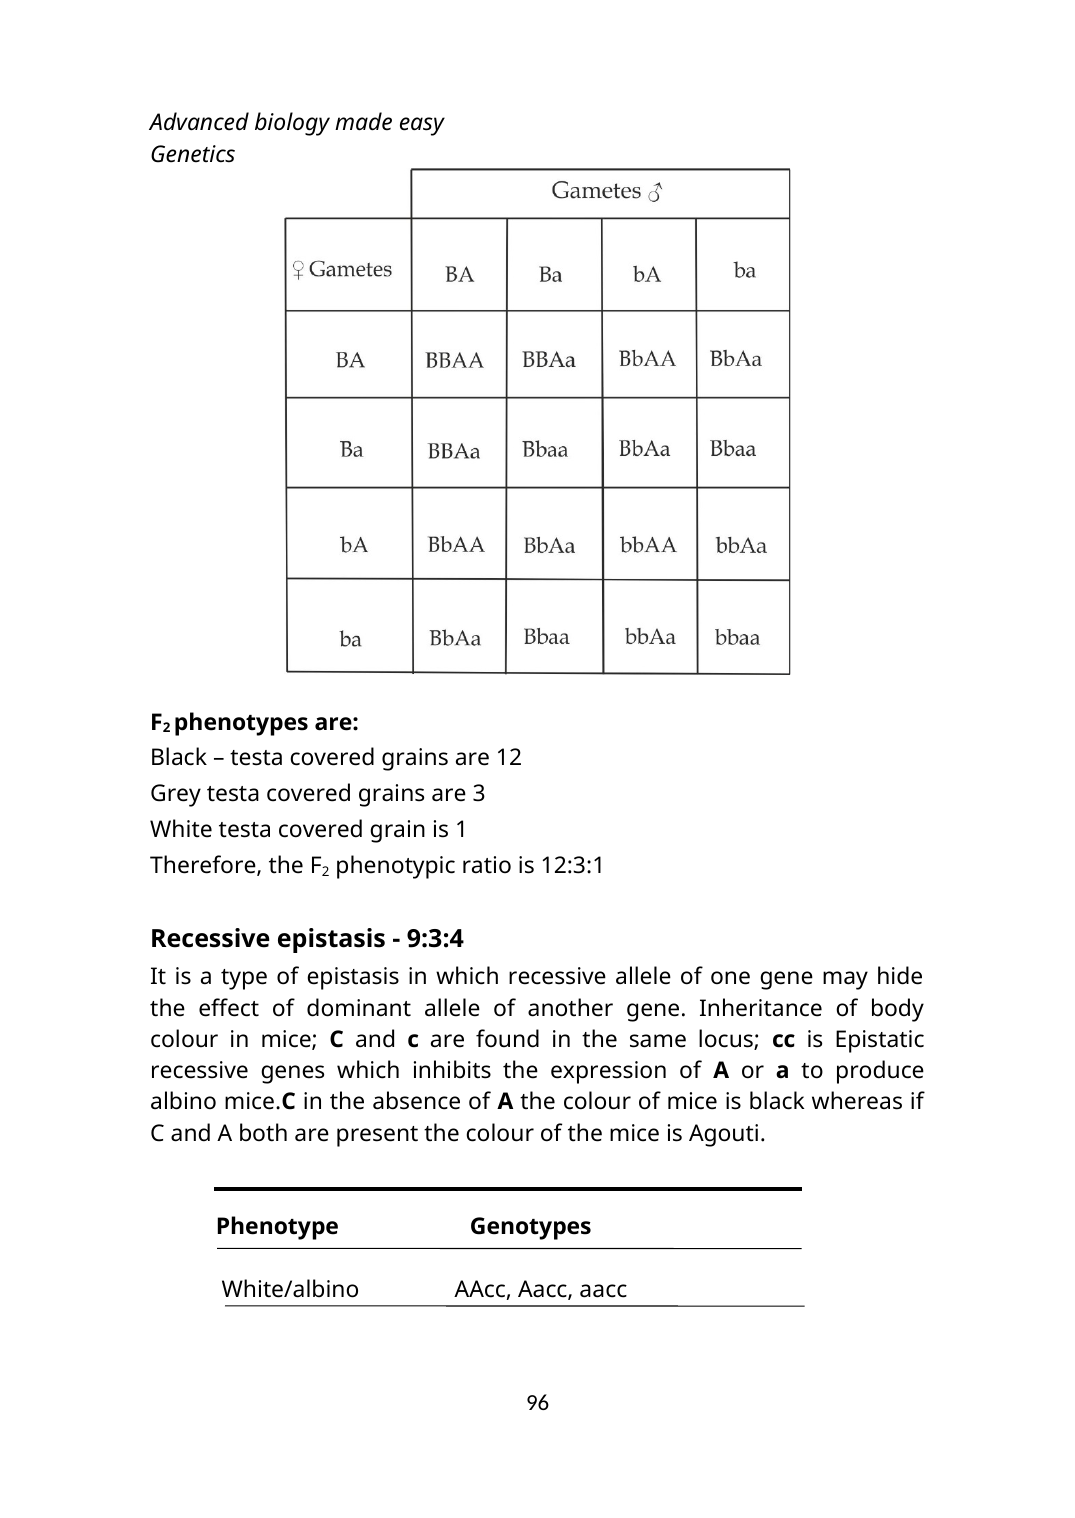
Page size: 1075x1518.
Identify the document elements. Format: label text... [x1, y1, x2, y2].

picture [284, 168, 791, 675]
text It is a type of epistasis in which recessive allele of one gene may hide the effect of dominant allele of another gene. Inheritance of body colour in mice; C and c are found in the same locus; cc is Epistatic recessive genes which inhibits the expression of A or a to produce albino mice.C in the absence of A the colour of mice is black whereas if C and A both are present the colour of the mice is Agouti. [150, 960, 925, 1148]
text Grey testa covered grains are 3 [150, 777, 925, 808]
text Therefore, the F2 phenotypic ratio is 12:3:1 [150, 849, 925, 880]
text White/albino AAcc, Aacc, aacc [150, 1273, 925, 1304]
text White testa covered grain is 1 [150, 813, 925, 844]
text Recessive epistasis - 9:3:4 [150, 921, 925, 955]
text F2 phenotypes are: [150, 705, 925, 737]
text Phenotype Genotypes [150, 1210, 925, 1241]
text Black – testa covered grains are 12 [150, 741, 925, 773]
